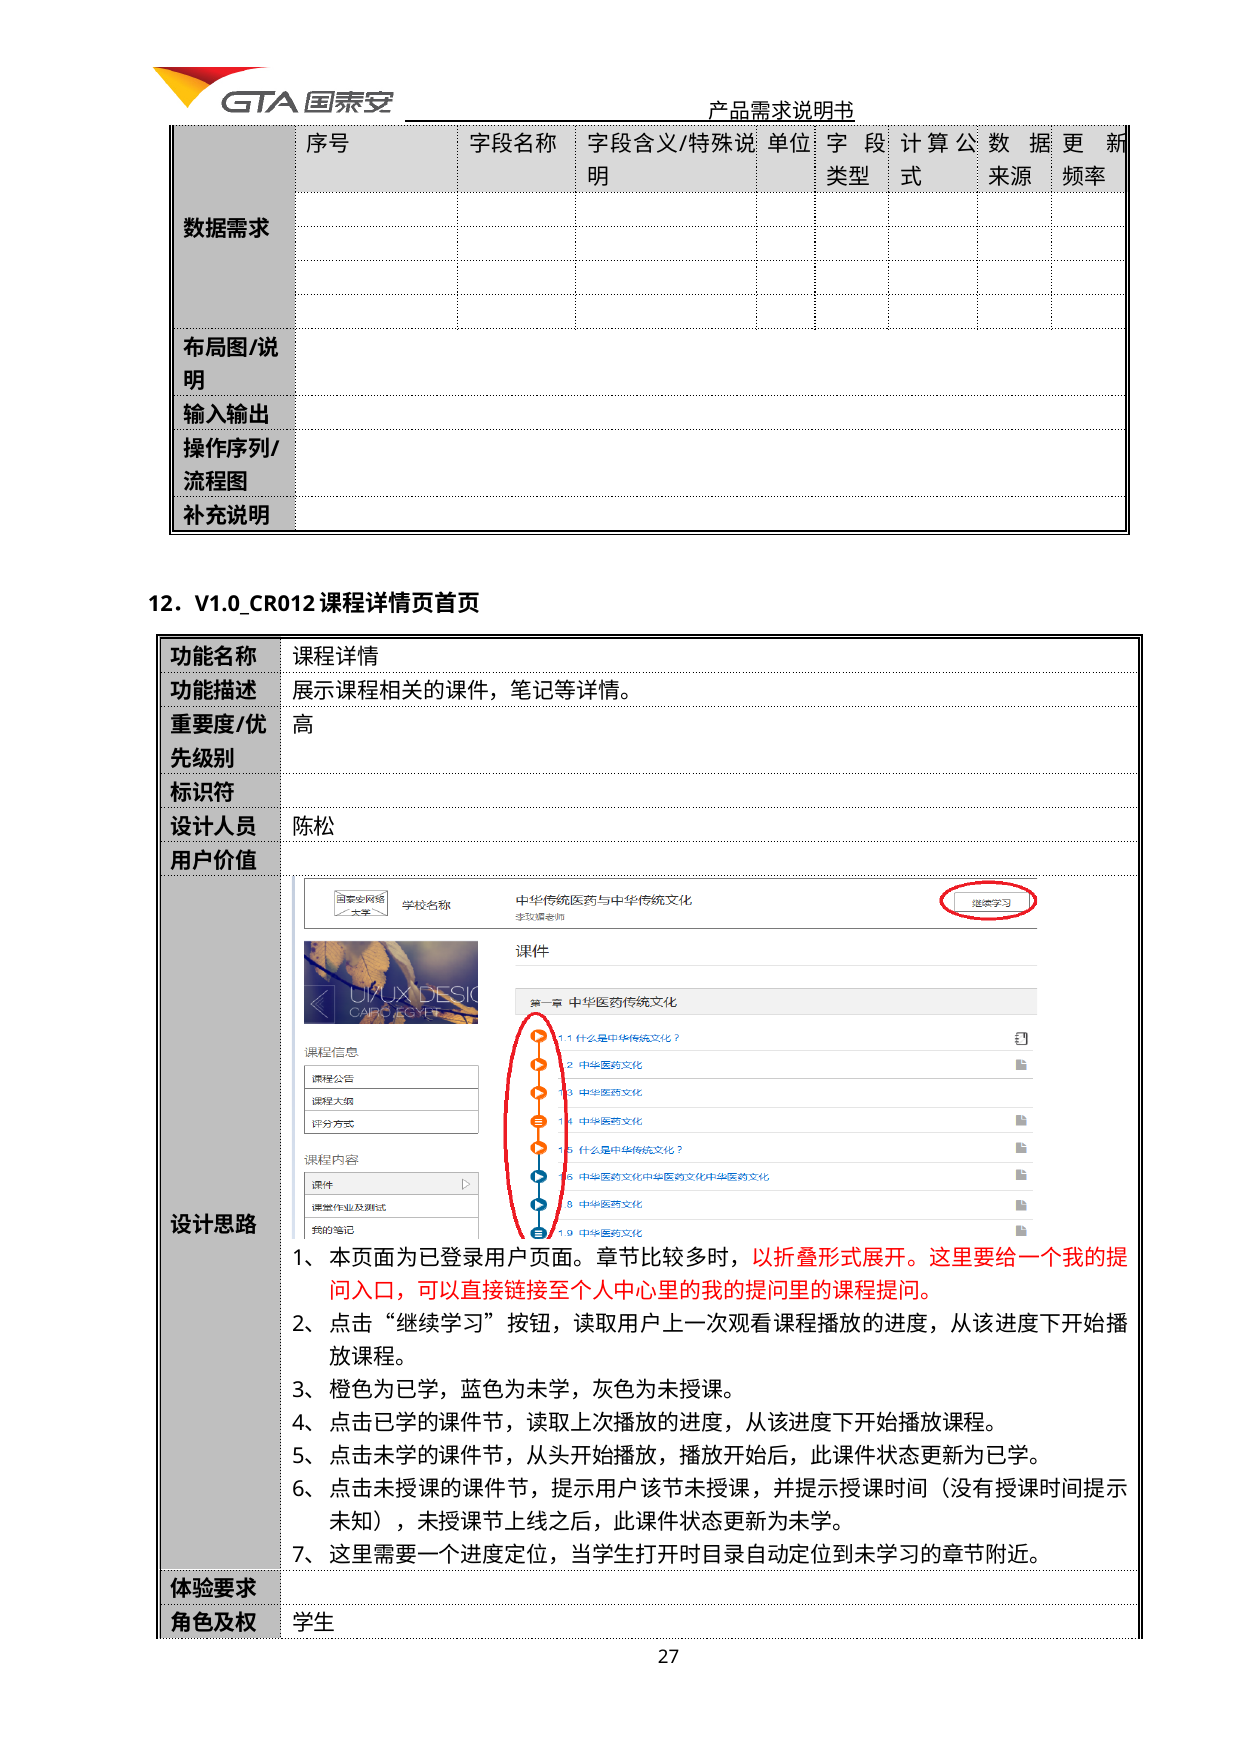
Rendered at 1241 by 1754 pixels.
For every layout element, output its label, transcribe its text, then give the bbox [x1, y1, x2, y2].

table_cell [756, 260, 815, 294]
table_cell 序号 [295, 125, 458, 192]
table_cell 更新频率 [1051, 125, 1125, 192]
table_cell [978, 260, 1051, 294]
table_cell [815, 294, 889, 328]
table_cell 体验要求 [161, 1570, 281, 1604]
table_cell [576, 192, 756, 226]
table_cell [295, 260, 458, 294]
table_cell [458, 260, 576, 294]
table_cell [756, 294, 815, 328]
table_cell 输入输出 [174, 395, 295, 429]
table_cell 计算公式 [889, 125, 977, 192]
picture [291, 876, 1038, 1239]
table_cell [281, 841, 1138, 875]
table_cell 标识符 [161, 773, 281, 807]
table_cell [978, 226, 1051, 260]
table_cell [1051, 192, 1125, 226]
table_cell [815, 192, 889, 226]
table_cell [889, 192, 977, 226]
table_cell [295, 294, 458, 328]
table_cell 高 [281, 706, 1138, 773]
table_cell [1051, 294, 1125, 328]
table_cell 本页面为已登录用户页面。章节比较多时，以折叠形式展开。这里要给一个我的提问入口，可以直接链接至个人中心里的我的提问里的课程提问。 点击“继续学习”按钮，读取用户上一次观看课程播放的进度，从该进度下开始播放课程。 橙色为已学，蓝色为未学，灰色为未授课。 点击已学的课件节，读取上次播放的进度，从该进度下开始播放课程。 点击未学的课件节，从头开始播放，播放开始后，此课件状态更新为已学。 点击未授课的课件节，提示用户该节未授课，并提示授课时间（没有授课时间提示未知），未授课节上线之后，此课件状态更新为未学。 这里需要一个进度定位，当学生打开时目录自动定位到未学习的章节附近。 [281, 875, 1138, 1569]
table_cell 字段类型 [815, 125, 889, 192]
table_cell 展示课程相关的课件，笔记等详情。 [281, 672, 1138, 706]
table_cell [295, 226, 458, 260]
table_cell [295, 328, 1125, 395]
table_cell [756, 192, 815, 226]
table_header 课程详情 [281, 639, 1138, 672]
table_cell [756, 226, 815, 260]
table_cell 补充说明 [174, 496, 295, 530]
table_cell [978, 192, 1051, 226]
picture [147, 59, 405, 119]
table_cell 数据需求 [174, 125, 295, 328]
table_cell 学生 [281, 1604, 1138, 1638]
table_cell [576, 226, 756, 260]
table_cell 用户价值 [161, 841, 281, 875]
table_cell [815, 260, 889, 294]
table_cell [576, 260, 756, 294]
table_cell [1051, 226, 1125, 260]
table_cell 数据来源 [978, 125, 1051, 192]
table_header 功能名称 [161, 639, 281, 672]
table_cell [889, 260, 977, 294]
table_cell [281, 1570, 1138, 1604]
text 12．V1.0_CR012课程详情页首页 [148, 568, 1152, 634]
table_cell [576, 294, 756, 328]
table_cell 字段含义/特殊说明 [576, 125, 756, 192]
table_cell 设计人员 [161, 807, 281, 841]
table_cell 布局图/说明 [174, 328, 295, 395]
table_cell [978, 294, 1051, 328]
table_cell 操作序列/流程图 [174, 429, 295, 496]
table_cell [889, 226, 977, 260]
table_cell [458, 192, 576, 226]
table_cell [295, 192, 458, 226]
table_cell 字段名称 [458, 125, 576, 192]
table_cell [295, 429, 1125, 496]
table_cell [1051, 260, 1125, 294]
table_cell 设计思路 [161, 875, 281, 1569]
table_cell [458, 226, 576, 260]
table_cell 陈松 [281, 807, 1138, 841]
table_cell [295, 496, 1125, 530]
table_cell 单位 [756, 125, 815, 192]
table_cell 重要度/优先级别 [161, 706, 281, 773]
table_cell [458, 294, 576, 328]
table_cell 角色及权限 [161, 1604, 281, 1638]
table_cell [281, 773, 1138, 807]
table_cell [815, 226, 889, 260]
table_cell [889, 294, 977, 328]
table_cell 功能描述 [161, 672, 281, 706]
table_cell [295, 395, 1125, 429]
